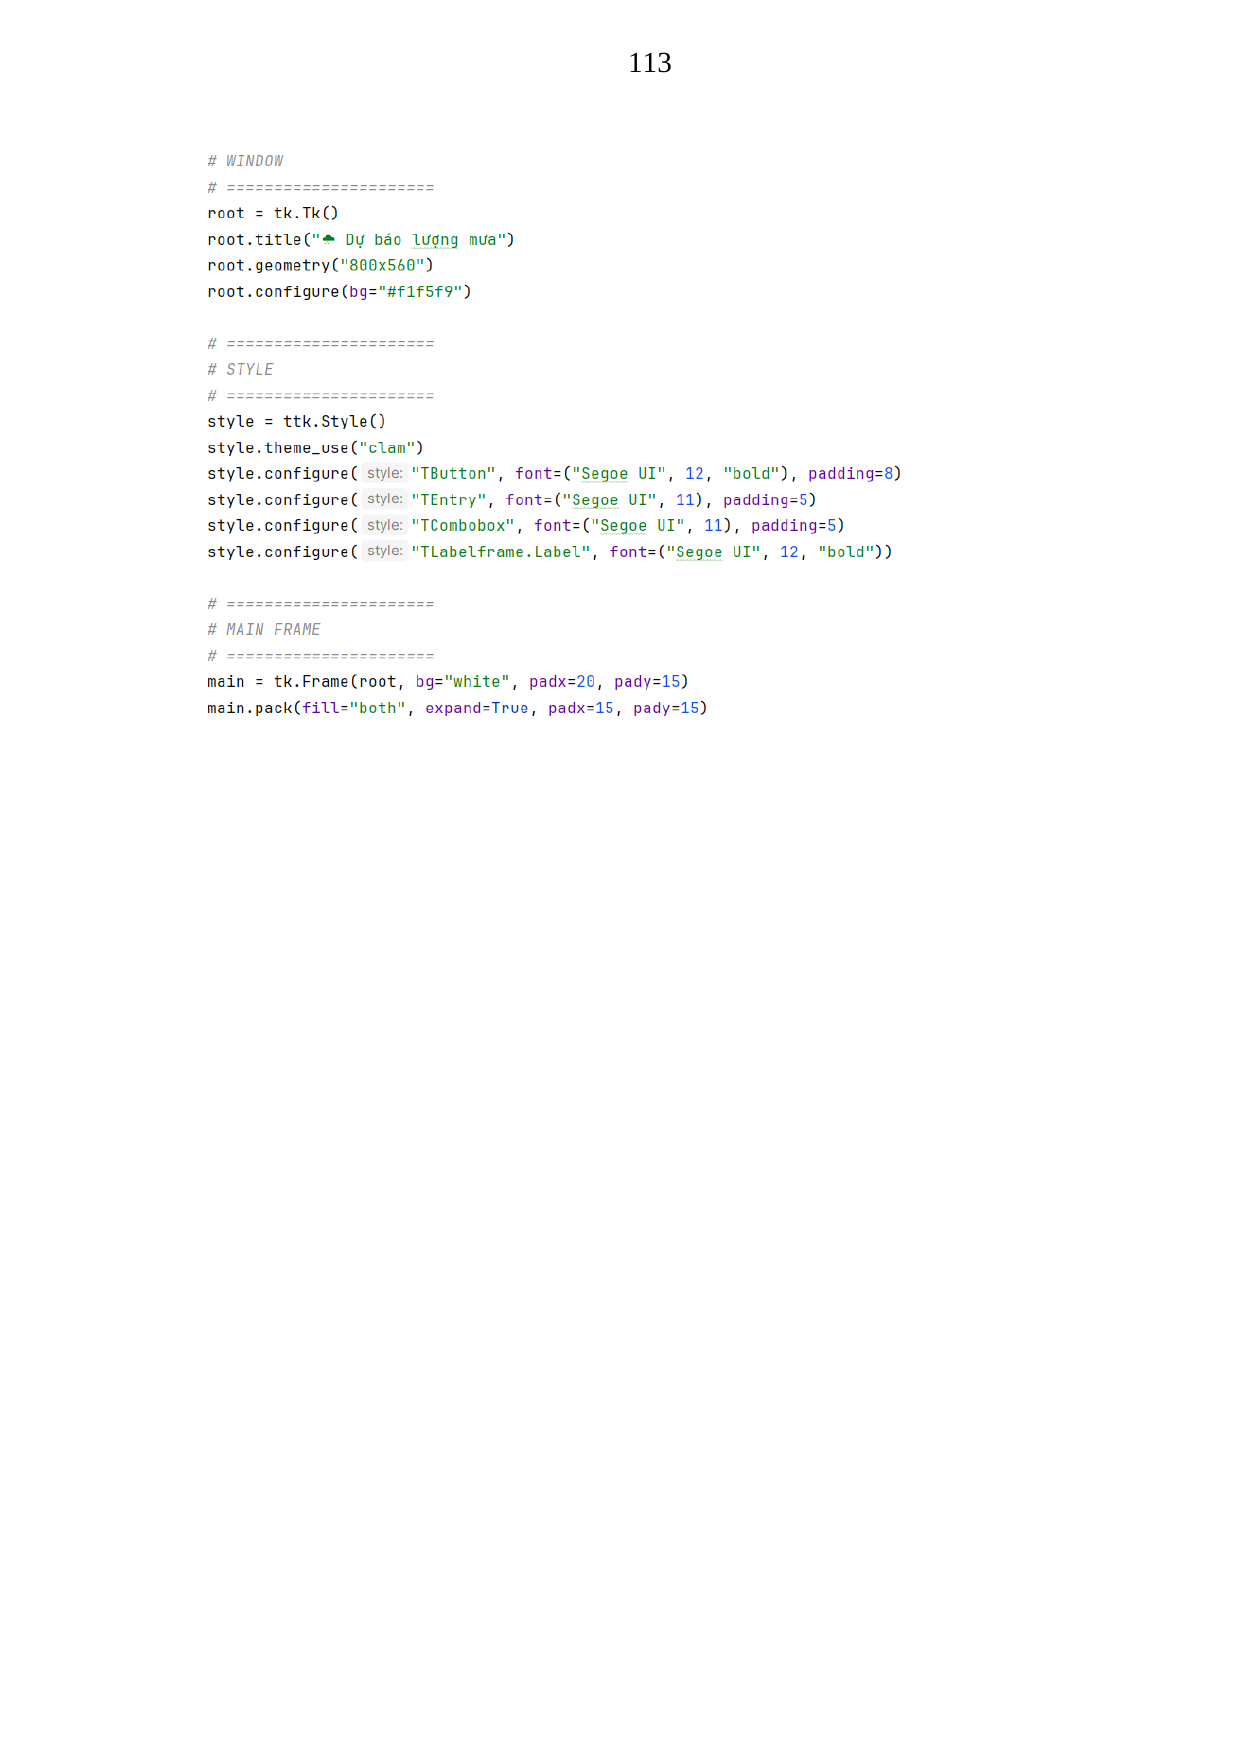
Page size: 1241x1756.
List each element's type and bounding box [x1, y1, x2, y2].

picture [206, 147, 1227, 745]
